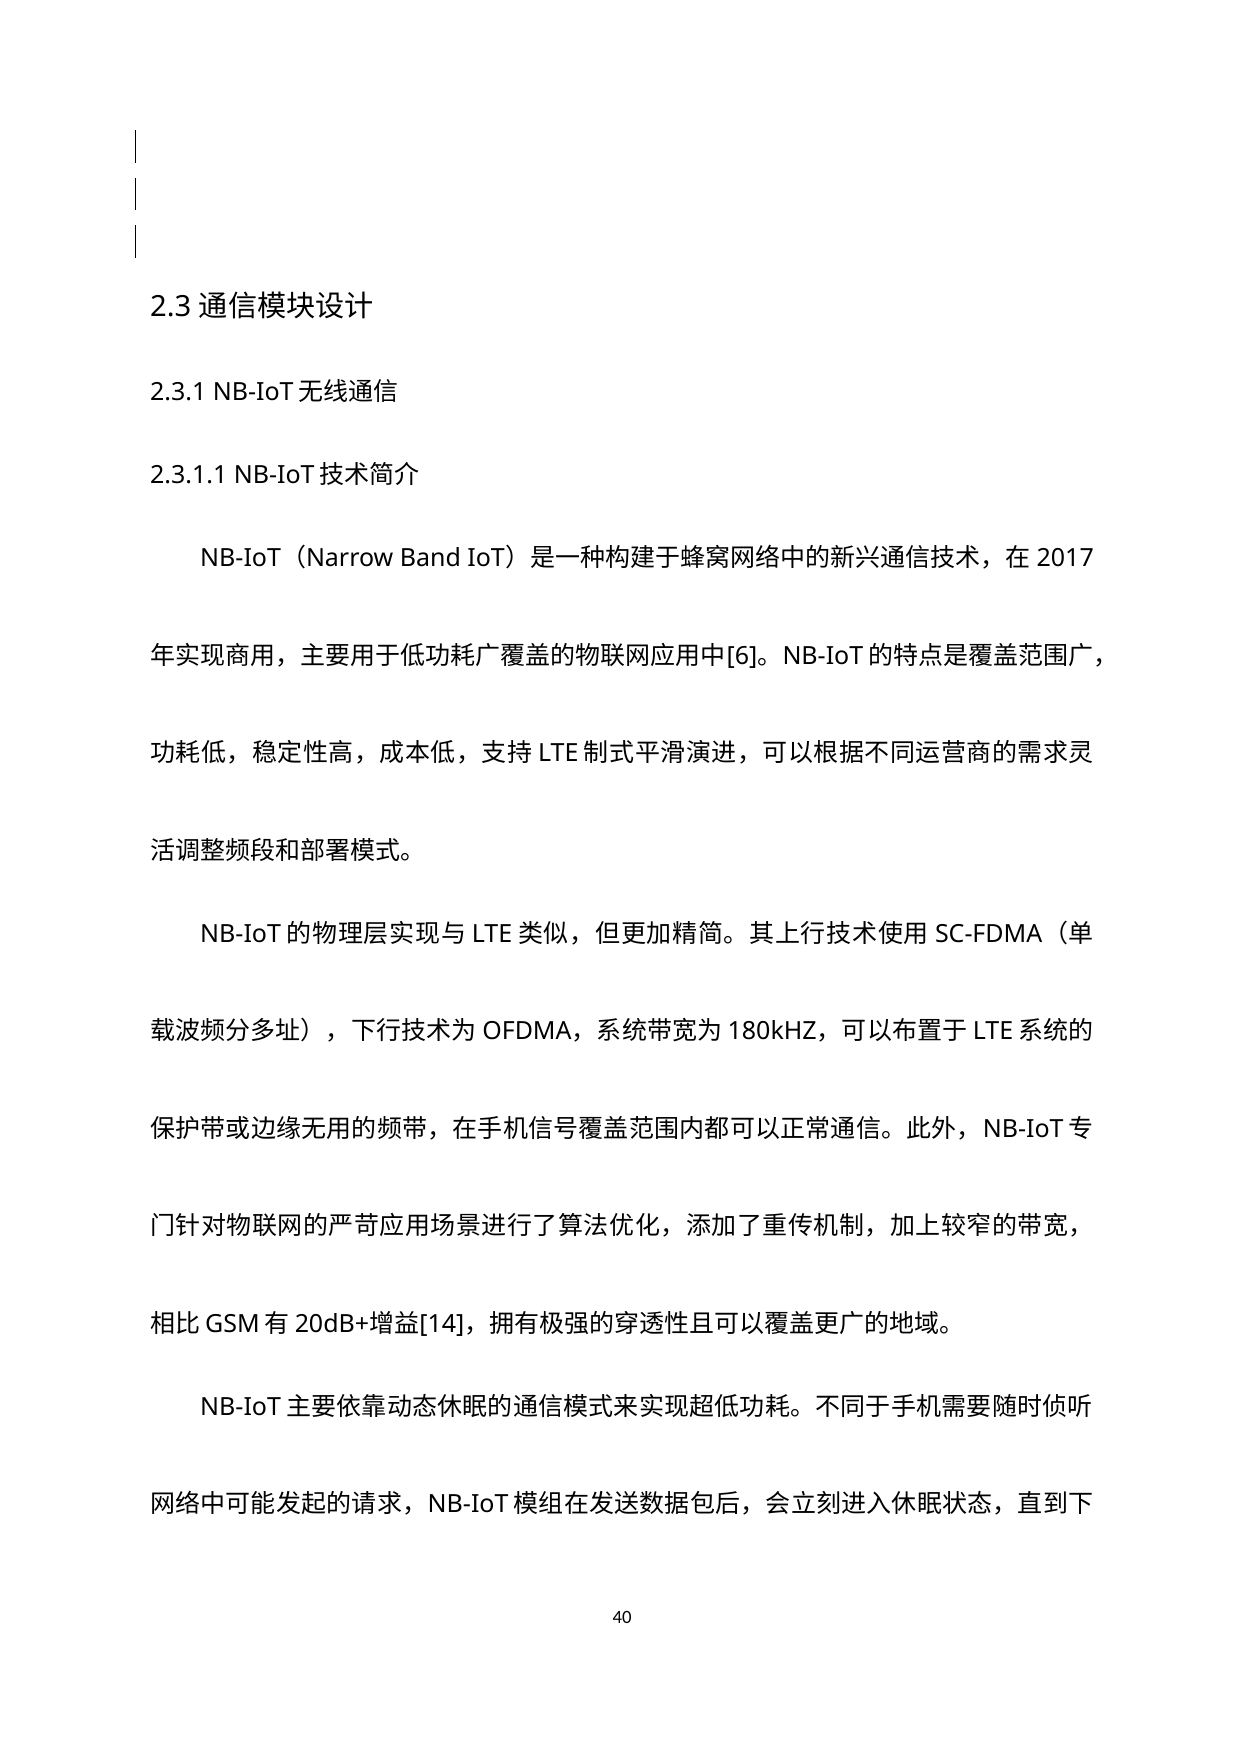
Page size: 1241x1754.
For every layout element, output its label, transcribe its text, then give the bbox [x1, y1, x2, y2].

text 2.3.1 NB-IoT无线通信 [150, 357, 1094, 422]
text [150, 1372, 1094, 1534]
text 2.3 通信模块设计 [150, 271, 1094, 336]
text NB-IoT（Narrow Band IoT）是一种构建于蜂窝网络中的新兴通信技术，在2017年实现商用，主要用于低功耗广覆盖的物联网应用中[6]。NB-IoT的特点是覆盖范围广，功耗低，稳定性高，成本低，支持LTE制式平滑演进，可以根据不同运营商的需求灵活调整频段和部署模式。 [150, 523, 1094, 881]
text 2.3.1.1 NB-IoT技术简介 [150, 440, 1094, 505]
text NB-IoT的物理层实现与LTE类似，但更加精简。其上行技术使用SC-FDMA（单载波频分多址），下行技术为OFDMA，系统带宽为180kHZ，可以布置于LTE系统的保护带或边缘无用的频带，在手机信号覆盖范围内都可以正常通信。此外，NB-IoT专门针对物联网的严苛应用场景进行了算法优化，添加了重传机制，加上较窄的带宽，相比GSM有20dB+增益[14]，拥有极强的穿透性且可以覆盖更广的地域。 [150, 899, 1094, 1354]
